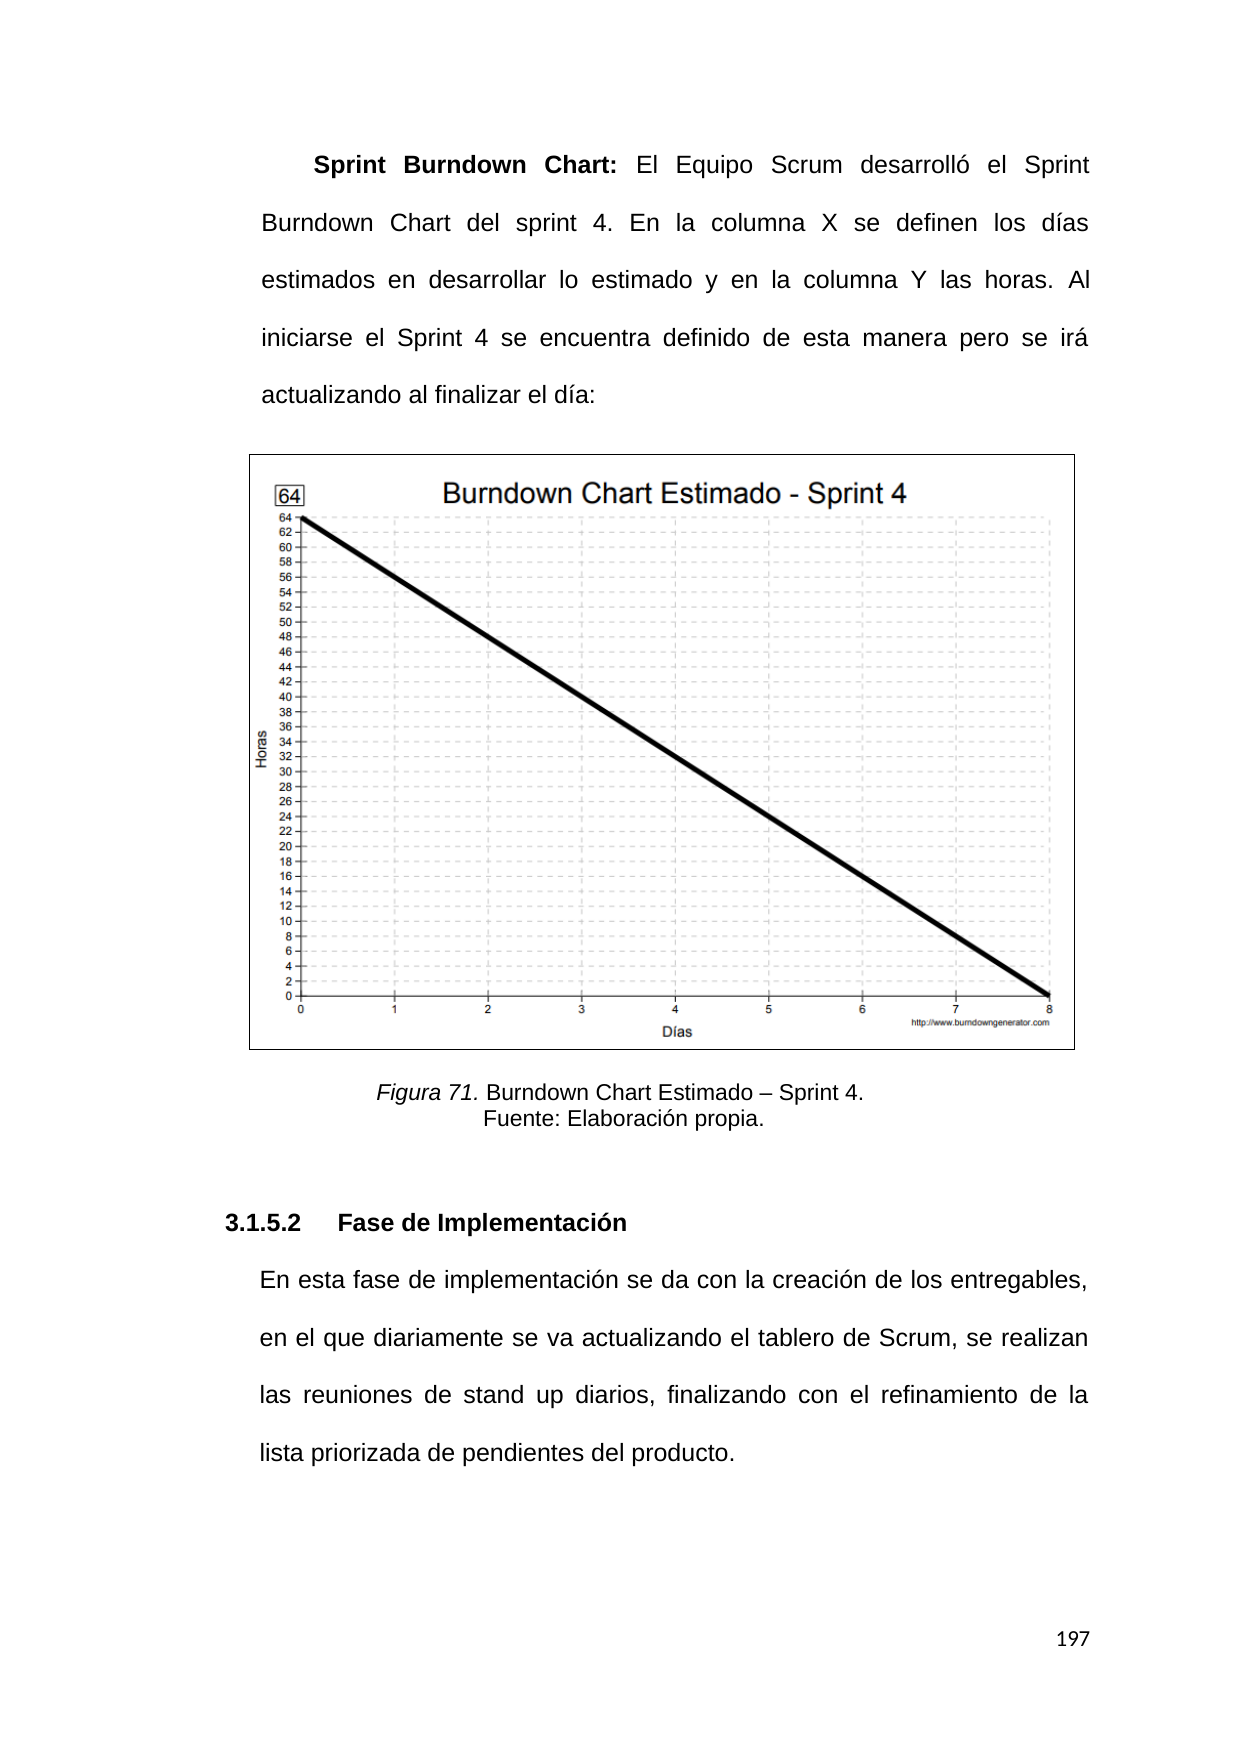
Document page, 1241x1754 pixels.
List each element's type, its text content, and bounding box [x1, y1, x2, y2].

list Sprint Burndown Chart: El Equipo Scrum desarrolló el Sprint Burndown Chart del sprint 4. En la columna X se definen los días estimados en desarrollar lo estimado y en la columna Y las horas. Al iniciarse el Sprint 4 se encuentra definido de esta manera pero se irá actualizando al finalizar el día: [261, 150, 1090, 409]
text Fuente: Elaboración propia. [150, 1105, 1090, 1131]
picture [250, 455, 1074, 1049]
text Figura 71. Burndown Chart Estimado – Sprint 4. [150, 1079, 1090, 1105]
list En esta fase de implementación se da con la creación de los entregables, en el que diariamente se va actualizando el tablero de Scrum, se realizan las reuniones de stand up diarios, finalizando con el refinamiento de la lista priorizada de pendientes del producto. [259, 1265, 1090, 1467]
list Fase de Implementación [225, 1208, 1090, 1237]
